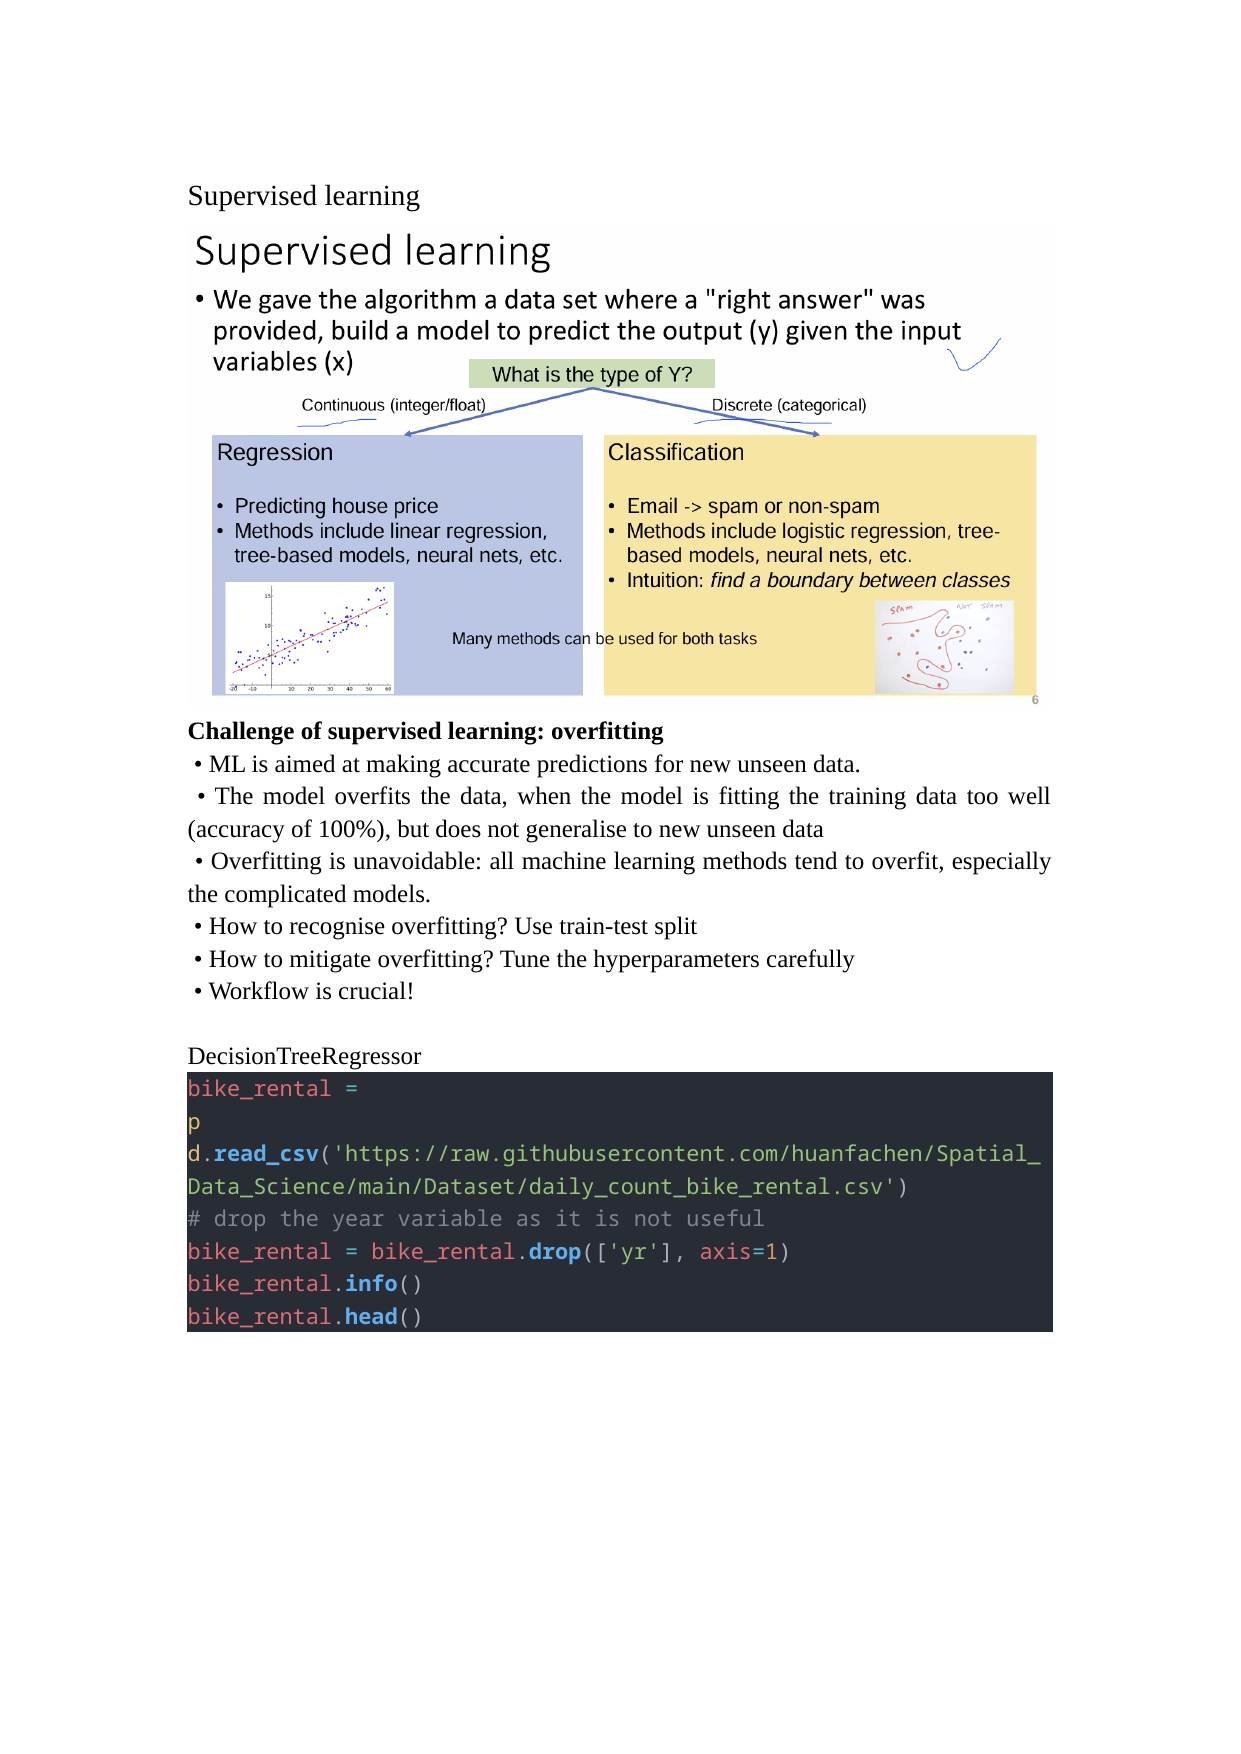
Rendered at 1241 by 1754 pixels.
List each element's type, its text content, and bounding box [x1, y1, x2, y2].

text • The model overfits the data, when the model is fitting the training data too well (accuracy of 100%), but does not generalise to new unseen data [187, 779, 1053, 844]
text bike_rental = bike_rental.drop(['yr'], axis=1) [187, 1234, 1053, 1267]
text • How to mitigate overfitting? Tune the hyperparameters carefully [187, 942, 1053, 974]
text • ML is aimed at making accurate predictions for new unseen data. [187, 747, 1053, 779]
text bike_rental.head() [187, 1299, 1053, 1332]
text bike_rental = pd.read_csv('https://raw.githubusercontent.com/huanfachen/Spatial_Data_Science/main/Dataset/daily_count_bike_rental.csv') [187, 1072, 1053, 1202]
text # drop the year variable as it is not useful [187, 1202, 1053, 1234]
text • Workflow is crucial! [187, 974, 1053, 1007]
text • How to recognise overfitting? Use train-test split [187, 909, 1053, 942]
text bike_rental.info() [187, 1267, 1053, 1299]
subtitle Supervised learning [187, 162, 1053, 227]
picture [187, 227, 1053, 706]
text • Overfitting is unavoidable: all machine learning methods tend to overfit, especially the complicated models. [187, 844, 1053, 909]
subtitle DecisionTreeRegressor [187, 1039, 1053, 1072]
text Challenge of supervised learning: overfitting [187, 714, 1053, 747]
